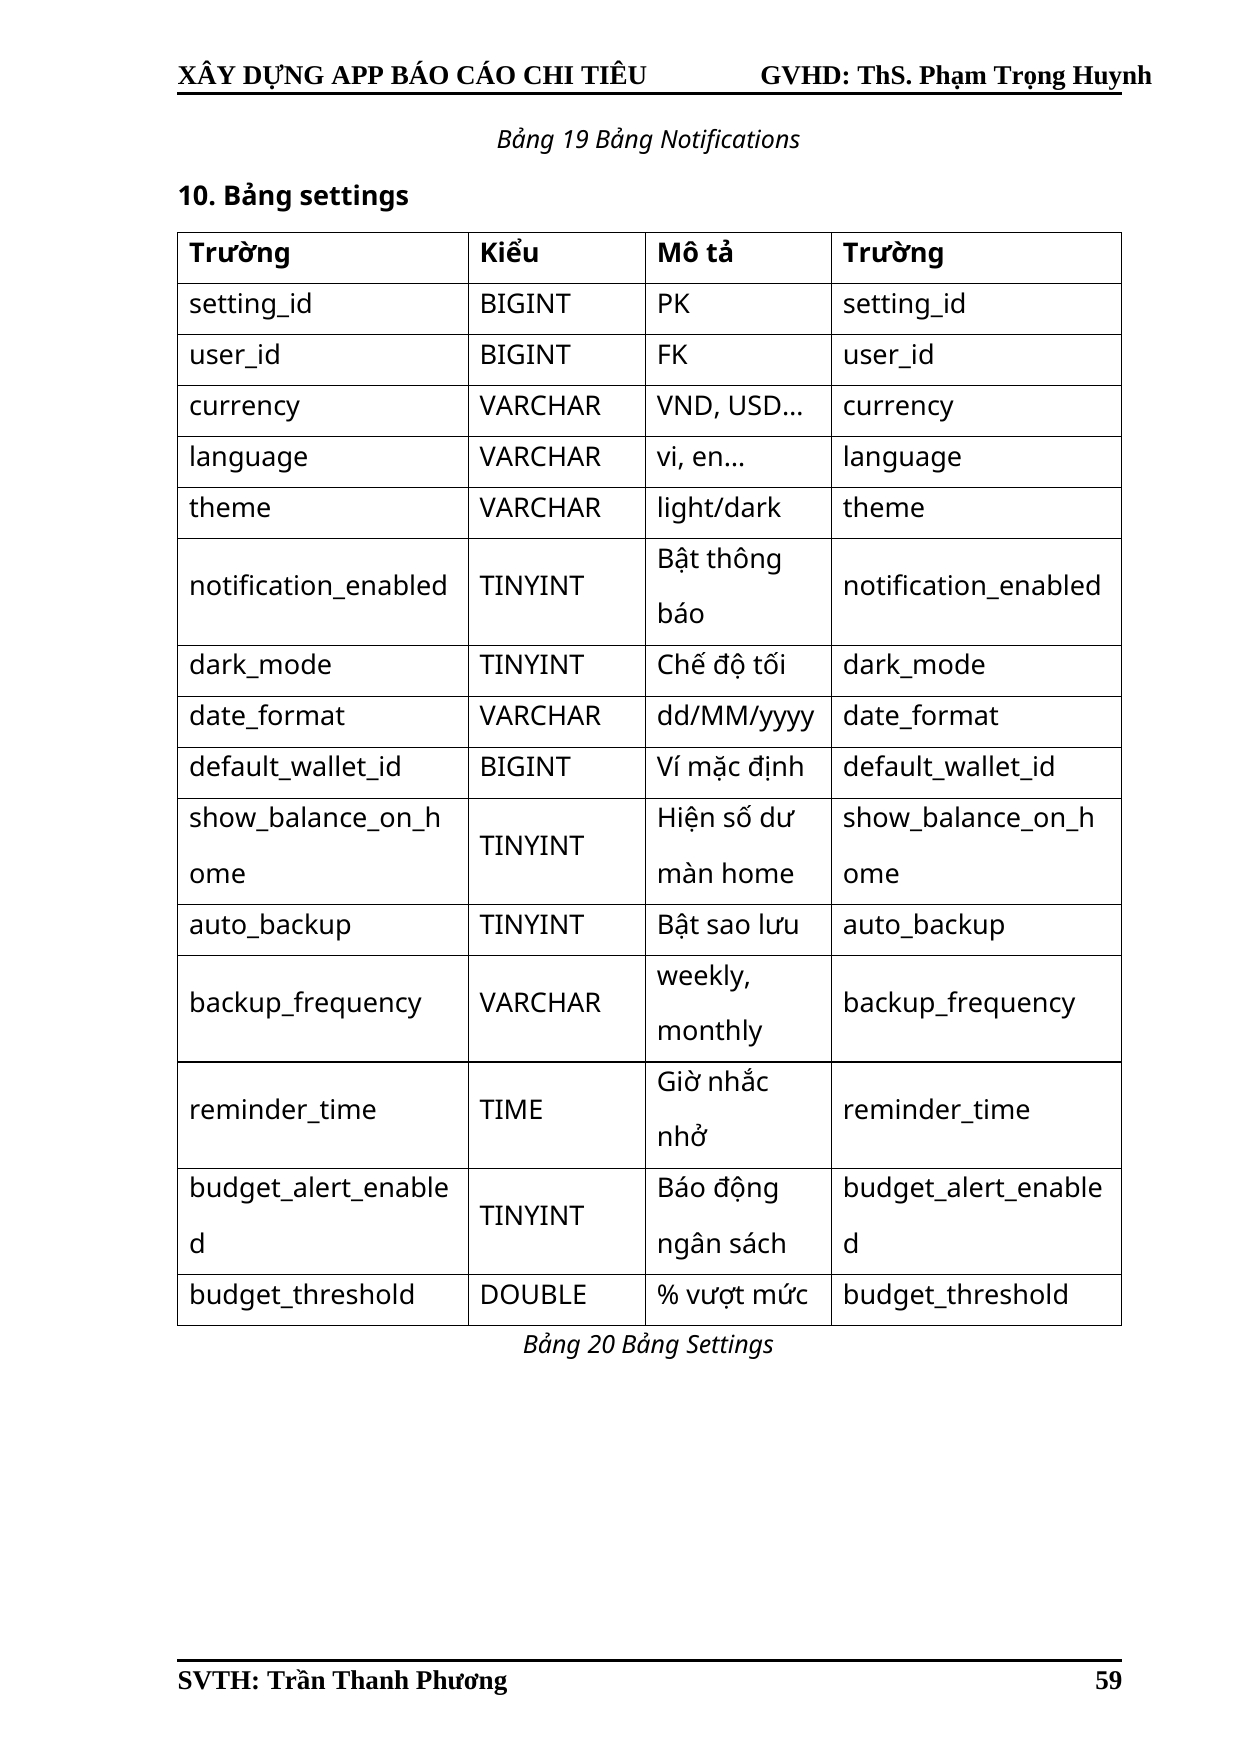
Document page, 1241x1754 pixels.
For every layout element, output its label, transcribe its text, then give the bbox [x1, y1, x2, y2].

table_cell TINYINT [469, 799, 645, 904]
table_cell default_wallet_id [832, 748, 1121, 798]
table_cell BIGINT [469, 335, 645, 385]
table_cell % vượt mức [646, 1275, 831, 1325]
text Bảng 19 Bảng Notifications [177, 122, 1122, 156]
table_cell dark_mode [832, 646, 1121, 696]
table_cell BIGINT [469, 284, 645, 334]
table_cell VARCHAR [469, 697, 645, 747]
table_cell budget_threshold [832, 1275, 1121, 1325]
table_cell PK [646, 284, 831, 334]
table_header Mô tả [646, 233, 831, 283]
table_cell show_balance_on_home [178, 799, 468, 904]
table_cell FK [646, 335, 831, 385]
table_cell TINYINT [469, 646, 645, 696]
table_cell user_id [832, 335, 1121, 385]
table_cell currency [178, 386, 468, 436]
table_cell BIGINT [469, 748, 645, 798]
table_cell light/dark [646, 488, 831, 538]
table_cell reminder_time [832, 1063, 1121, 1168]
table_cell theme [832, 488, 1121, 538]
table_cell Giờ nhắc nhở [646, 1063, 831, 1168]
table_cell Báo động ngân sách [646, 1169, 831, 1274]
table_cell Bật thông báo [646, 539, 831, 644]
table_cell dd/MM/yyyy [646, 697, 831, 747]
table_cell date_format [178, 697, 468, 747]
table_cell dark_mode [178, 646, 468, 696]
table_header Trường [832, 233, 1121, 283]
table_cell Chế độ tối [646, 646, 831, 696]
table_cell weekly, monthly [646, 956, 831, 1061]
table_cell VARCHAR [469, 386, 645, 436]
table_cell notification_enabled [832, 539, 1121, 644]
table_cell TINYINT [469, 1169, 645, 1274]
table_cell budget_alert_enabled [832, 1169, 1121, 1274]
table_cell reminder_time [178, 1063, 468, 1168]
table_header Kiểu [469, 233, 645, 283]
table_cell TINYINT [469, 539, 645, 644]
table_cell language [178, 437, 468, 487]
table_cell show_balance_on_home [832, 799, 1121, 904]
table_cell DOUBLE [469, 1275, 645, 1325]
table_cell theme [178, 488, 468, 538]
table_cell auto_backup [832, 905, 1121, 955]
table_cell language [832, 437, 1121, 487]
table_header Trường [178, 233, 468, 283]
table_cell Ví mặc định [646, 748, 831, 798]
table_cell VARCHAR [469, 956, 645, 1061]
table_cell VND, USD… [646, 386, 831, 436]
table_cell Hiện số dư màn home [646, 799, 831, 904]
table_cell setting_id [178, 284, 468, 334]
table_cell TINYINT [469, 905, 645, 955]
table_cell VARCHAR [469, 488, 645, 538]
table_cell TIME [469, 1063, 645, 1168]
table_cell budget_threshold [178, 1275, 468, 1325]
table_cell default_wallet_id [178, 748, 468, 798]
text 10. Bảng settings [177, 177, 1122, 213]
table_cell auto_backup [178, 905, 468, 955]
table_cell setting_id [832, 284, 1121, 334]
table_cell vi, en… [646, 437, 831, 487]
table_cell date_format [832, 697, 1121, 747]
text Bảng 20 Bảng Settings [177, 1326, 1122, 1360]
table_cell budget_alert_enabled [178, 1169, 468, 1274]
table_cell backup_frequency [832, 956, 1121, 1061]
table_cell currency [832, 386, 1121, 436]
table_cell user_id [178, 335, 468, 385]
table_cell notification_enabled [178, 539, 468, 644]
table_cell VARCHAR [469, 437, 645, 487]
table_cell Bật sao lưu [646, 905, 831, 955]
table_cell backup_frequency [178, 956, 468, 1061]
